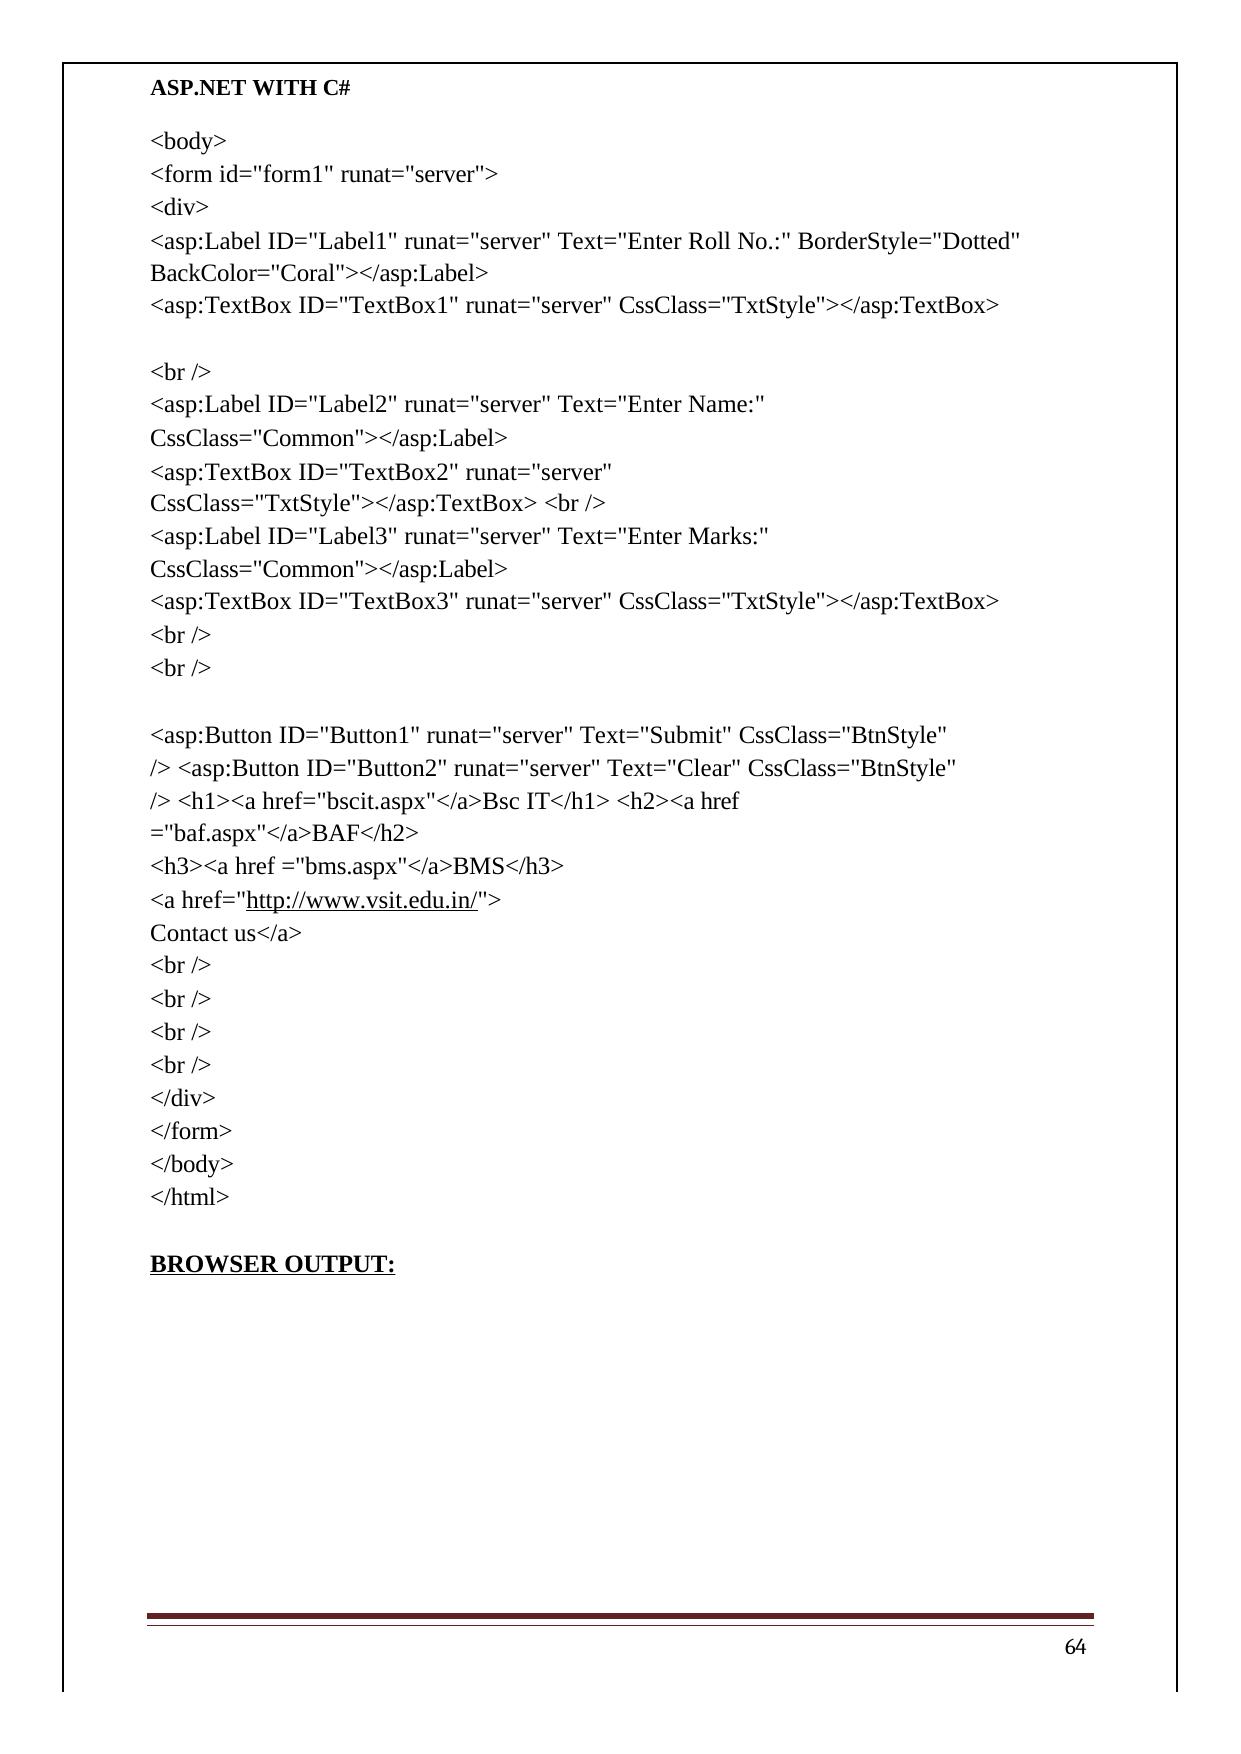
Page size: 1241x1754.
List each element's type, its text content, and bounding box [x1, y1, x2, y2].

text <div> [150, 192, 1201, 221]
text <br /> [150, 984, 1201, 1012]
text /> <asp:Button ID="Button2" runat="server" Text="Clear" CssClass="BtnStyle" [150, 753, 1201, 782]
text </form> [150, 1116, 1201, 1145]
text <br /> [150, 951, 1201, 979]
text <br /> [150, 357, 1201, 385]
text <h3><a href ="bms.aspx"</a>BMS</h3> [150, 851, 1201, 880]
text <a href="http://www.vsit.edu.in/"> Contact us</a> [150, 885, 503, 947]
text <br /> [150, 653, 1201, 682]
text <br /> [150, 1017, 1201, 1046]
text <br /> [150, 1050, 1201, 1078]
text ="baf.aspx"</a>BAF</h2> [150, 818, 1201, 847]
text <asp:TextBox ID="TextBox2" runat="server" CssClass="TxtStyle"></asp:TextBox> <br /> [150, 457, 709, 517]
text BROWSER OUTPUT: [150, 1249, 1201, 1278]
text <asp:Label ID="Label2" runat="server" Text="Enter Name:" CssClass="Common"></asp:Label> [150, 389, 1080, 452]
text <asp:Label ID="Label1" runat="server" Text="Enter Roll No.:" BorderStyle="Dotted" BackColor="Coral"></asp:Label> [150, 226, 1201, 287]
text <br /> [150, 620, 1201, 648]
text <asp:Label ID="Label3" runat="server" Text="Enter Marks:" CssClass="Common"></asp:Label> [150, 521, 1080, 583]
text /> <h1><a href="bscit.aspx"</a>Bsc IT</h1> <h2><a href [150, 786, 1201, 814]
text </html> [150, 1182, 1201, 1211]
text <asp:TextBox ID="TextBox1" runat="server" CssClass="TxtStyle"></asp:TextBox> [150, 291, 1201, 319]
text <asp:Button ID="Button1" runat="server" Text="Submit" CssClass="BtnStyle" [150, 720, 1201, 749]
text <body> [150, 126, 1201, 155]
text <form id="form1" runat="server"> [150, 159, 1201, 188]
text </body> [150, 1149, 1201, 1178]
text <asp:TextBox ID="TextBox3" runat="server" CssClass="TxtStyle"></asp:TextBox> [150, 587, 1201, 616]
text </div> [150, 1083, 1201, 1112]
